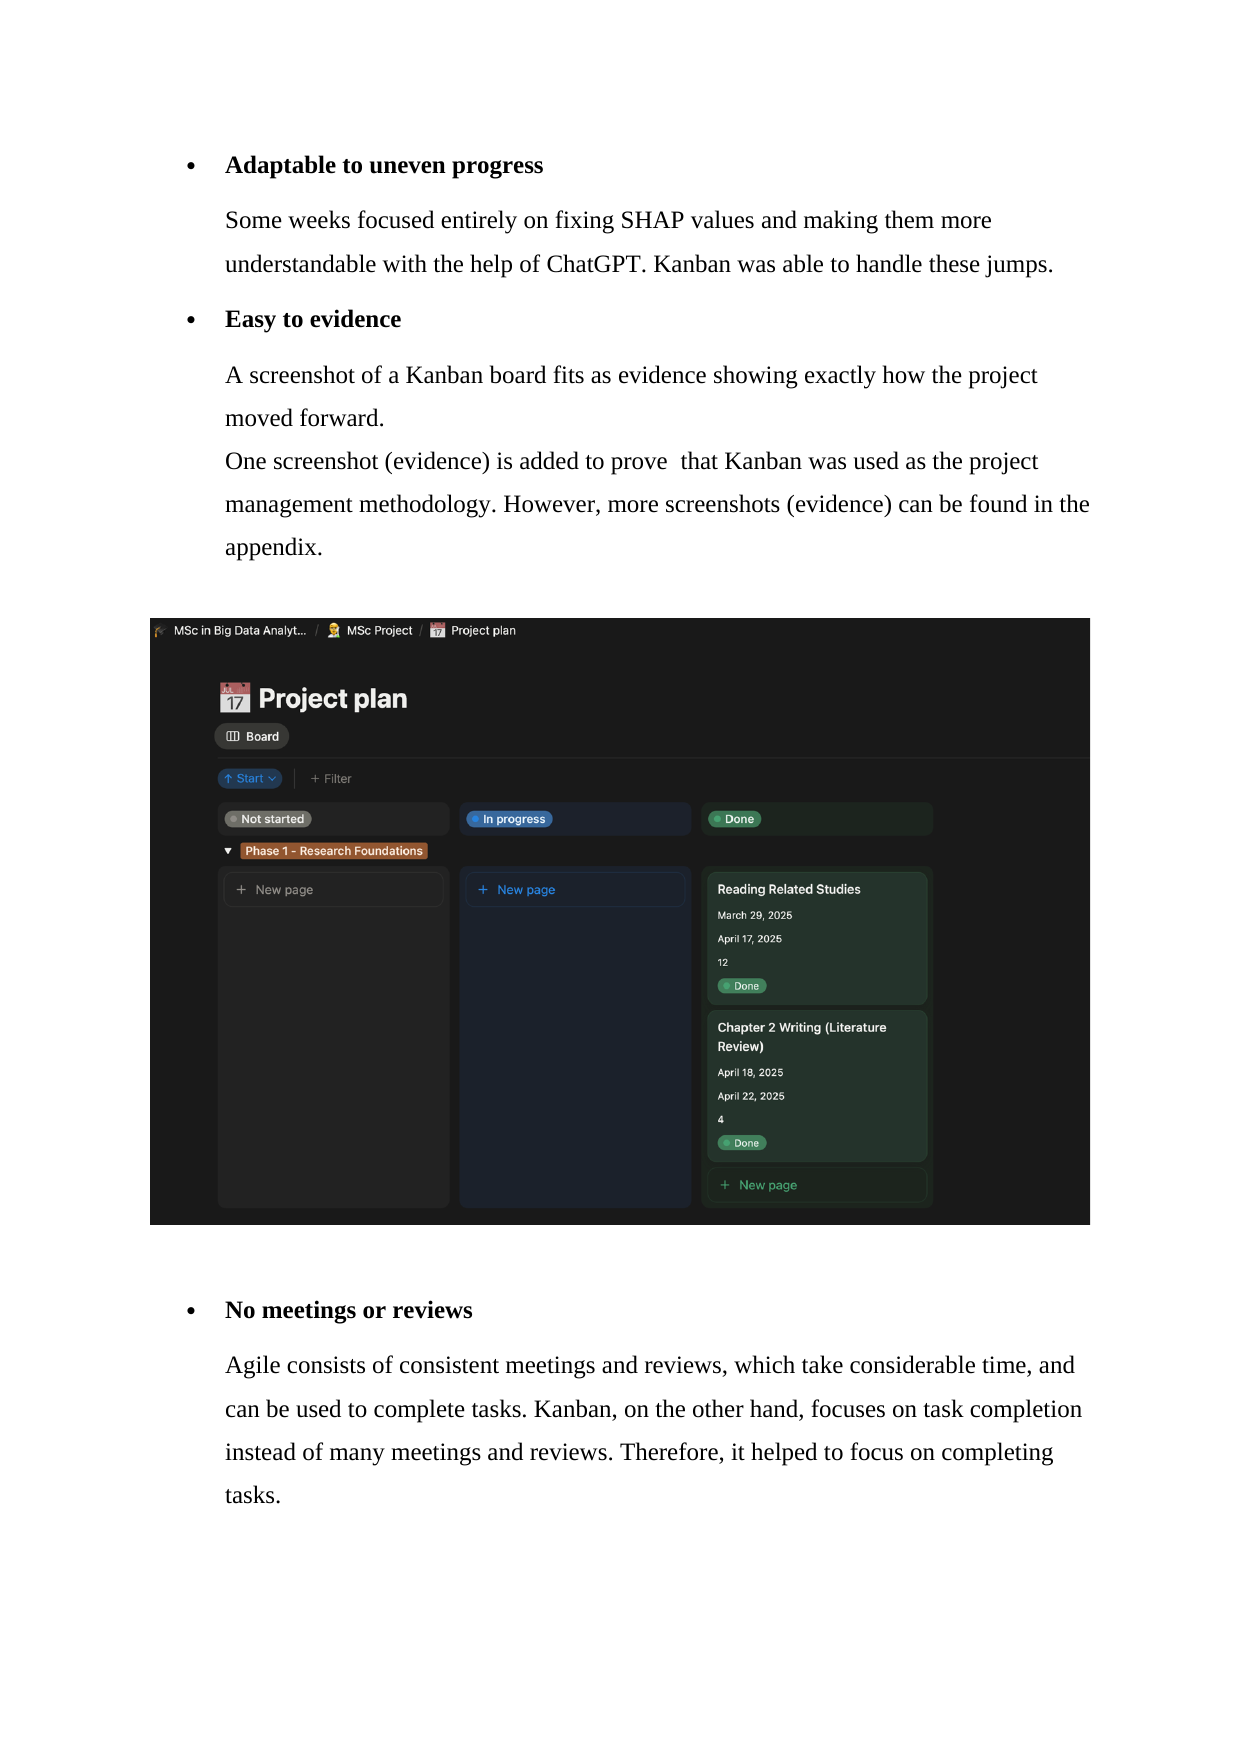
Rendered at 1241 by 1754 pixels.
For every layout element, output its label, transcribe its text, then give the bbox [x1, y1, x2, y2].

text A screenshot of a Kanban board fits as evidence showing exactly how the project moved forward. [225, 360, 1090, 432]
list Easy to evidence [187, 304, 1090, 333]
list Adaptable to uneven progress [187, 150, 1090, 179]
text One screenshot (evidence) is added to prove that Kanban was used as the project management methodology. However, more screenshots (evidence) can be found in the appendix. [225, 446, 1090, 561]
picture [150, 618, 1091, 1225]
list No meetings or reviews [187, 1295, 1090, 1324]
text Agile consists of consistent meetings and reviews, which take considerable time, and can be used to complete tasks. Kanban, on the other hand, focuses on task completion instead of many meetings and reviews. Therefore, it helped to focus on completing tasks. [225, 1351, 1090, 1509]
text Some weeks focused entirely on fixing SHAP values and making them more understandable with the help of ChatGPT. Kanban was able to handle these jumps. [225, 206, 1090, 277]
